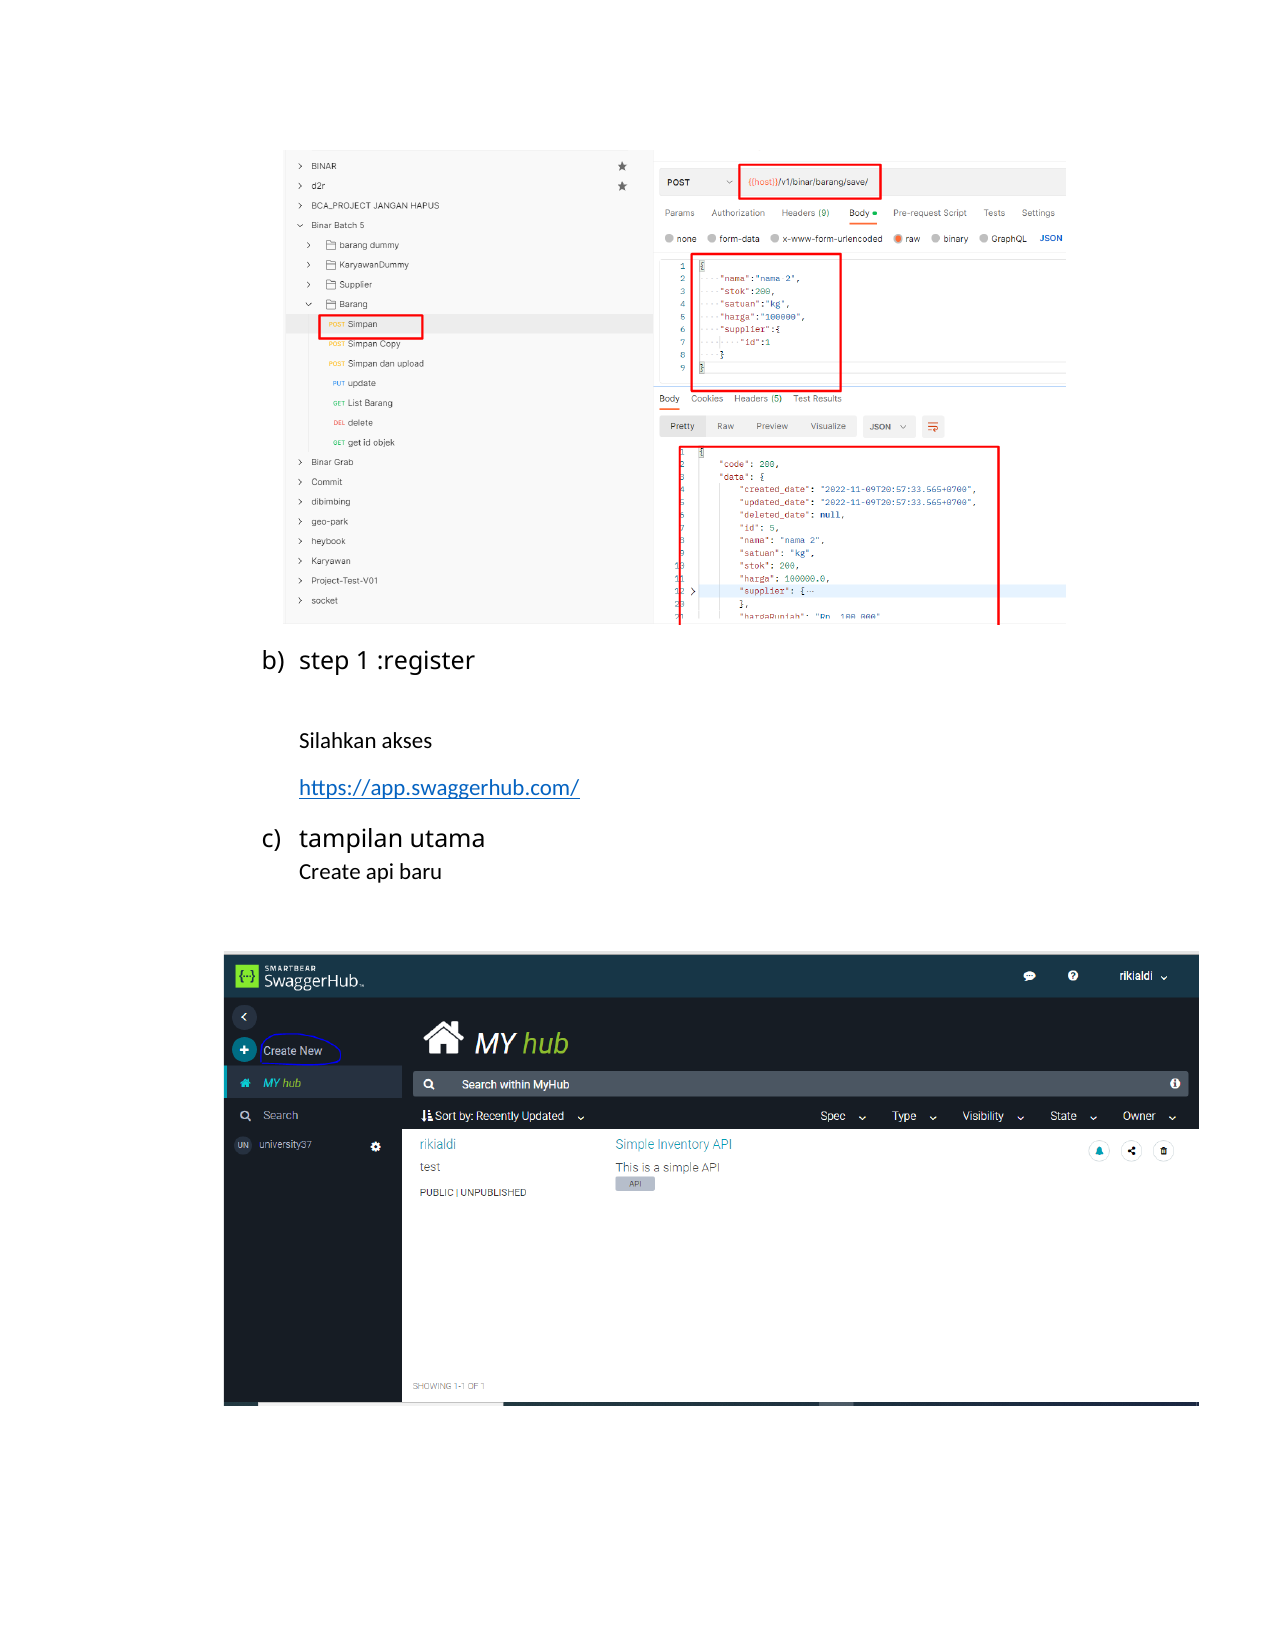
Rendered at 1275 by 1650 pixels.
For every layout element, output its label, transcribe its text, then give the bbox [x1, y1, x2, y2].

picture [283, 150, 1066, 625]
picture [223, 951, 1199, 1406]
text Create api baru [261, 857, 1125, 885]
text https://app.swaggerhub.com/ [299, 773, 1125, 802]
text Silahkan akses [299, 727, 1125, 755]
subtitle step 1 :register [261, 643, 1125, 677]
subtitle tampilan utama [261, 820, 1125, 854]
